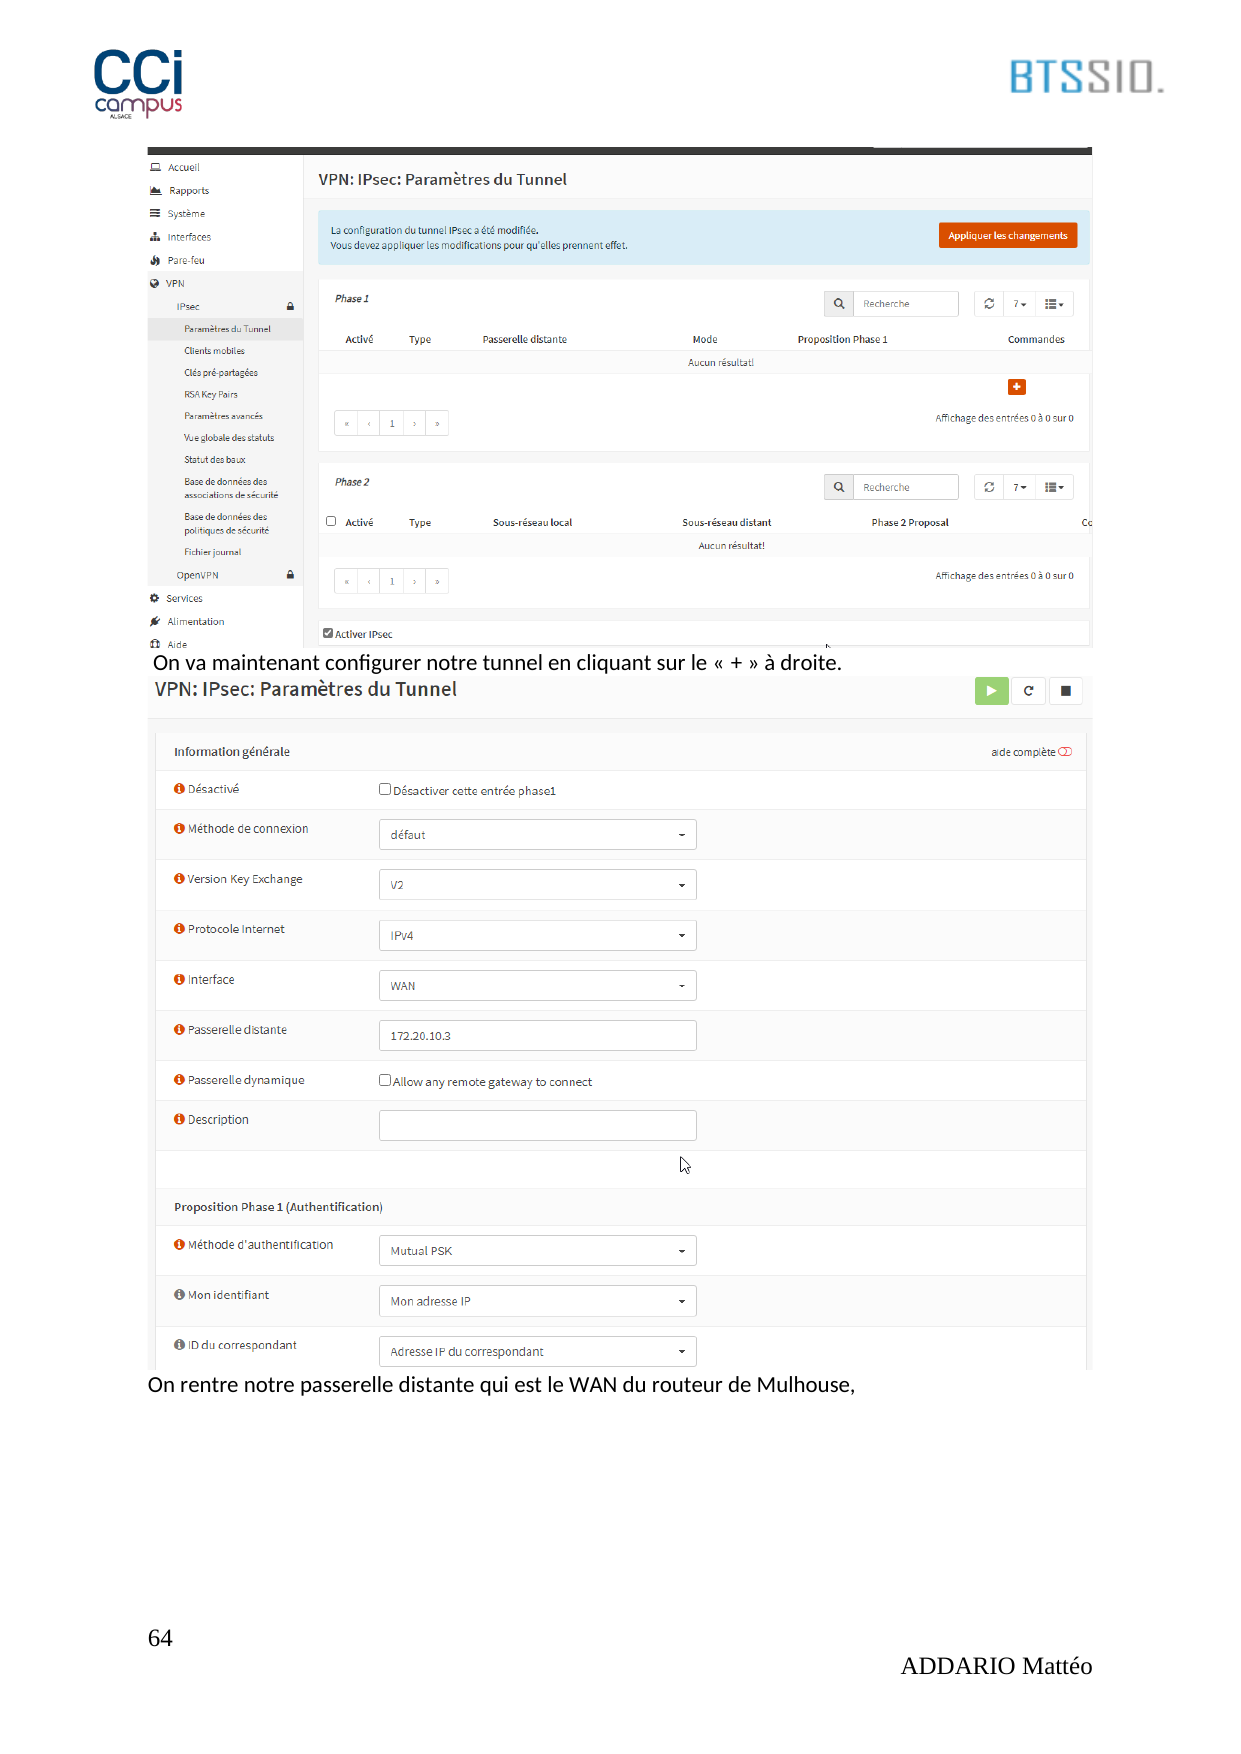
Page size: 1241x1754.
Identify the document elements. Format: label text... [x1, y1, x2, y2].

picture [147, 676, 1093, 1370]
text On va maintenant configurer notre tunnel en cliquant sur le « + » à droite. [148, 648, 1092, 676]
text On rentre notre passerelle distante qui est le WAN du routeur de Mulhouse, [148, 1370, 1092, 1398]
picture [147, 147, 1093, 648]
picture [1004, 46, 1169, 104]
picture [81, 45, 195, 123]
